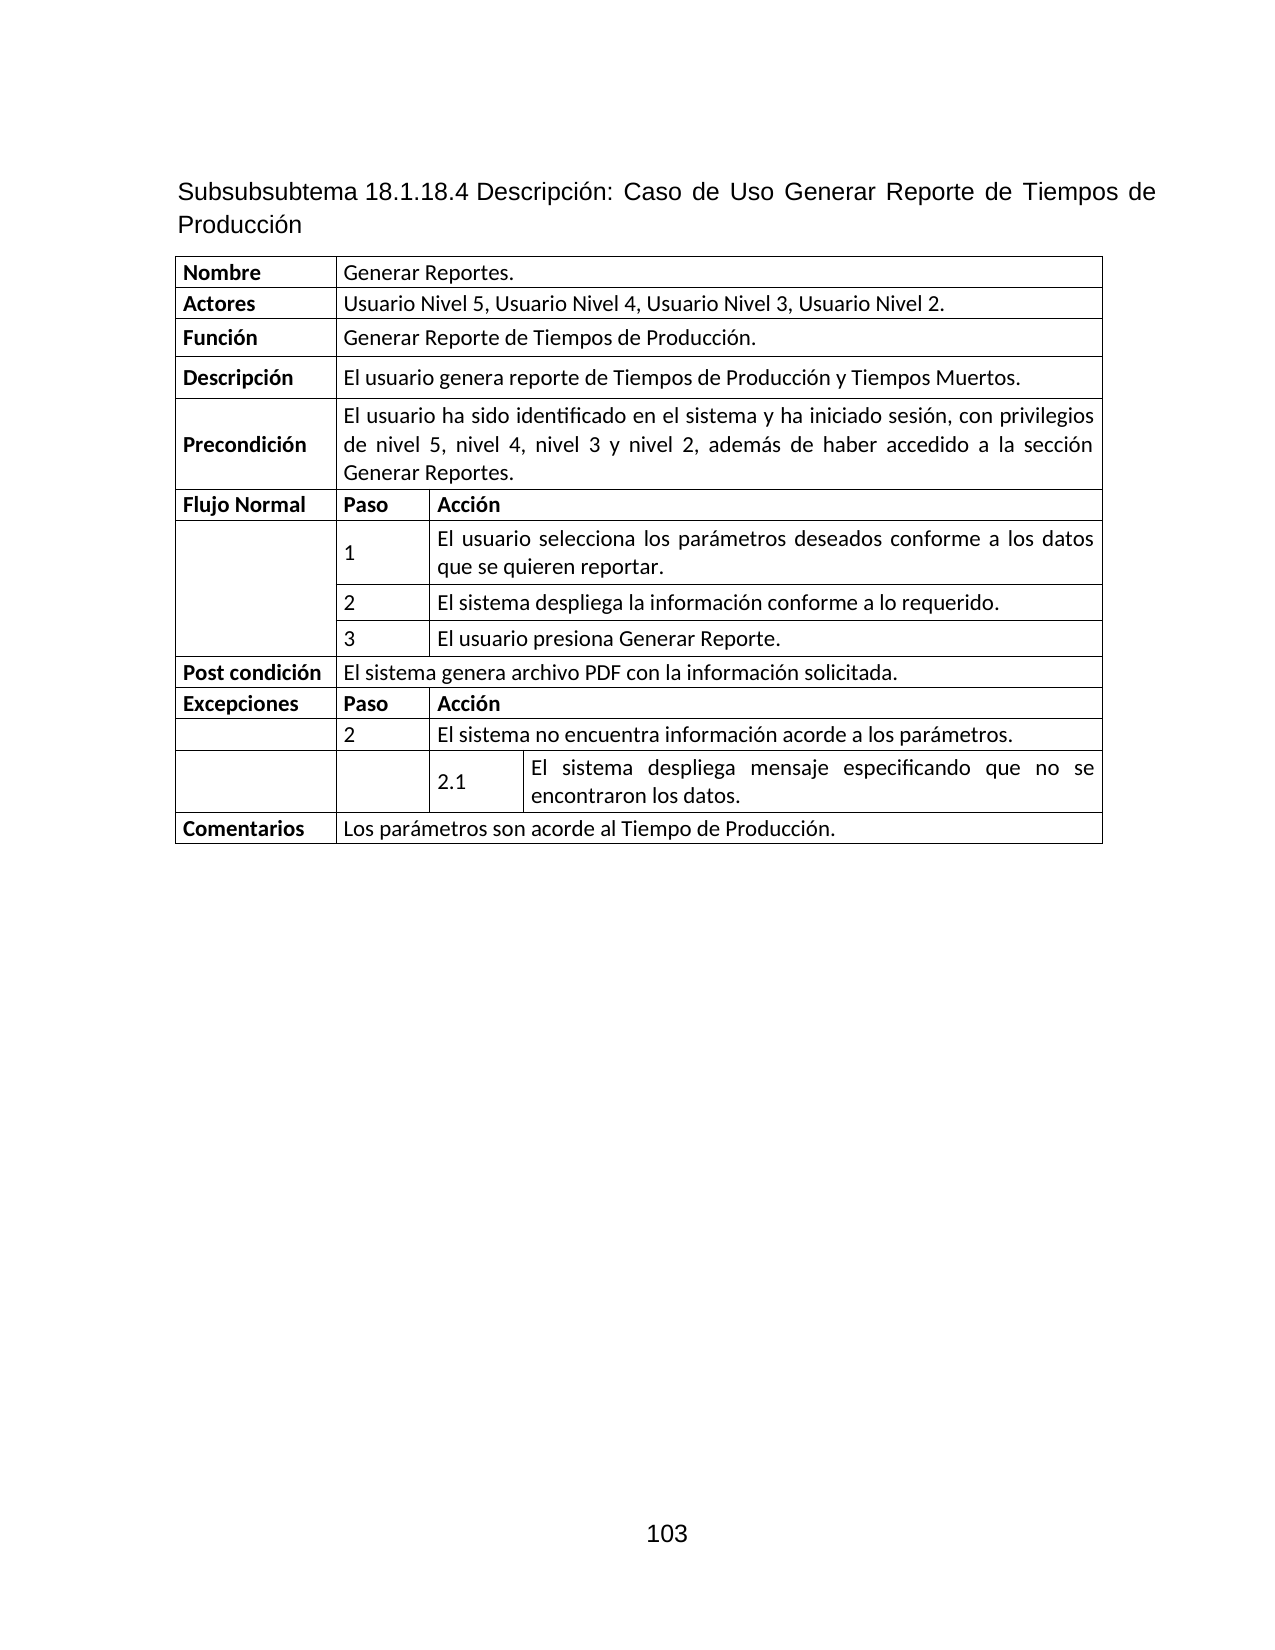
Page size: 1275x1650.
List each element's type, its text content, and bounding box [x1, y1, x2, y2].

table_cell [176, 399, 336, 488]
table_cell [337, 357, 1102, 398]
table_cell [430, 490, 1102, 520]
subtitle Descripción: Caso de Uso Generar Reporte de Tiempos de Producción [177, 177, 1157, 239]
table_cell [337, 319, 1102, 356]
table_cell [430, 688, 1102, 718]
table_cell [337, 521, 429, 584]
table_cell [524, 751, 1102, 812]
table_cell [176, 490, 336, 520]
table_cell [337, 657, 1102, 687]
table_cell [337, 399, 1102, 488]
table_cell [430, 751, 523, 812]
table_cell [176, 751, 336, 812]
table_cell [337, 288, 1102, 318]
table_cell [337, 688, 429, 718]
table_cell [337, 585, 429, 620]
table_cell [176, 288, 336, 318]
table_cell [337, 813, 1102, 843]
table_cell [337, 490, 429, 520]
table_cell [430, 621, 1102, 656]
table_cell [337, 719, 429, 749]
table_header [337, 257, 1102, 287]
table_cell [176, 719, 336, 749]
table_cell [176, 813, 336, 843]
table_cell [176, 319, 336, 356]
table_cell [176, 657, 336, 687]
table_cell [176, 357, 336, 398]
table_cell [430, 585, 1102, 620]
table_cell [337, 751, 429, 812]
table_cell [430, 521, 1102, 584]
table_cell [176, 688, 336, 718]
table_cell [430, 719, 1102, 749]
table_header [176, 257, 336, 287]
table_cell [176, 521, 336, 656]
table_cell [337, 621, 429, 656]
